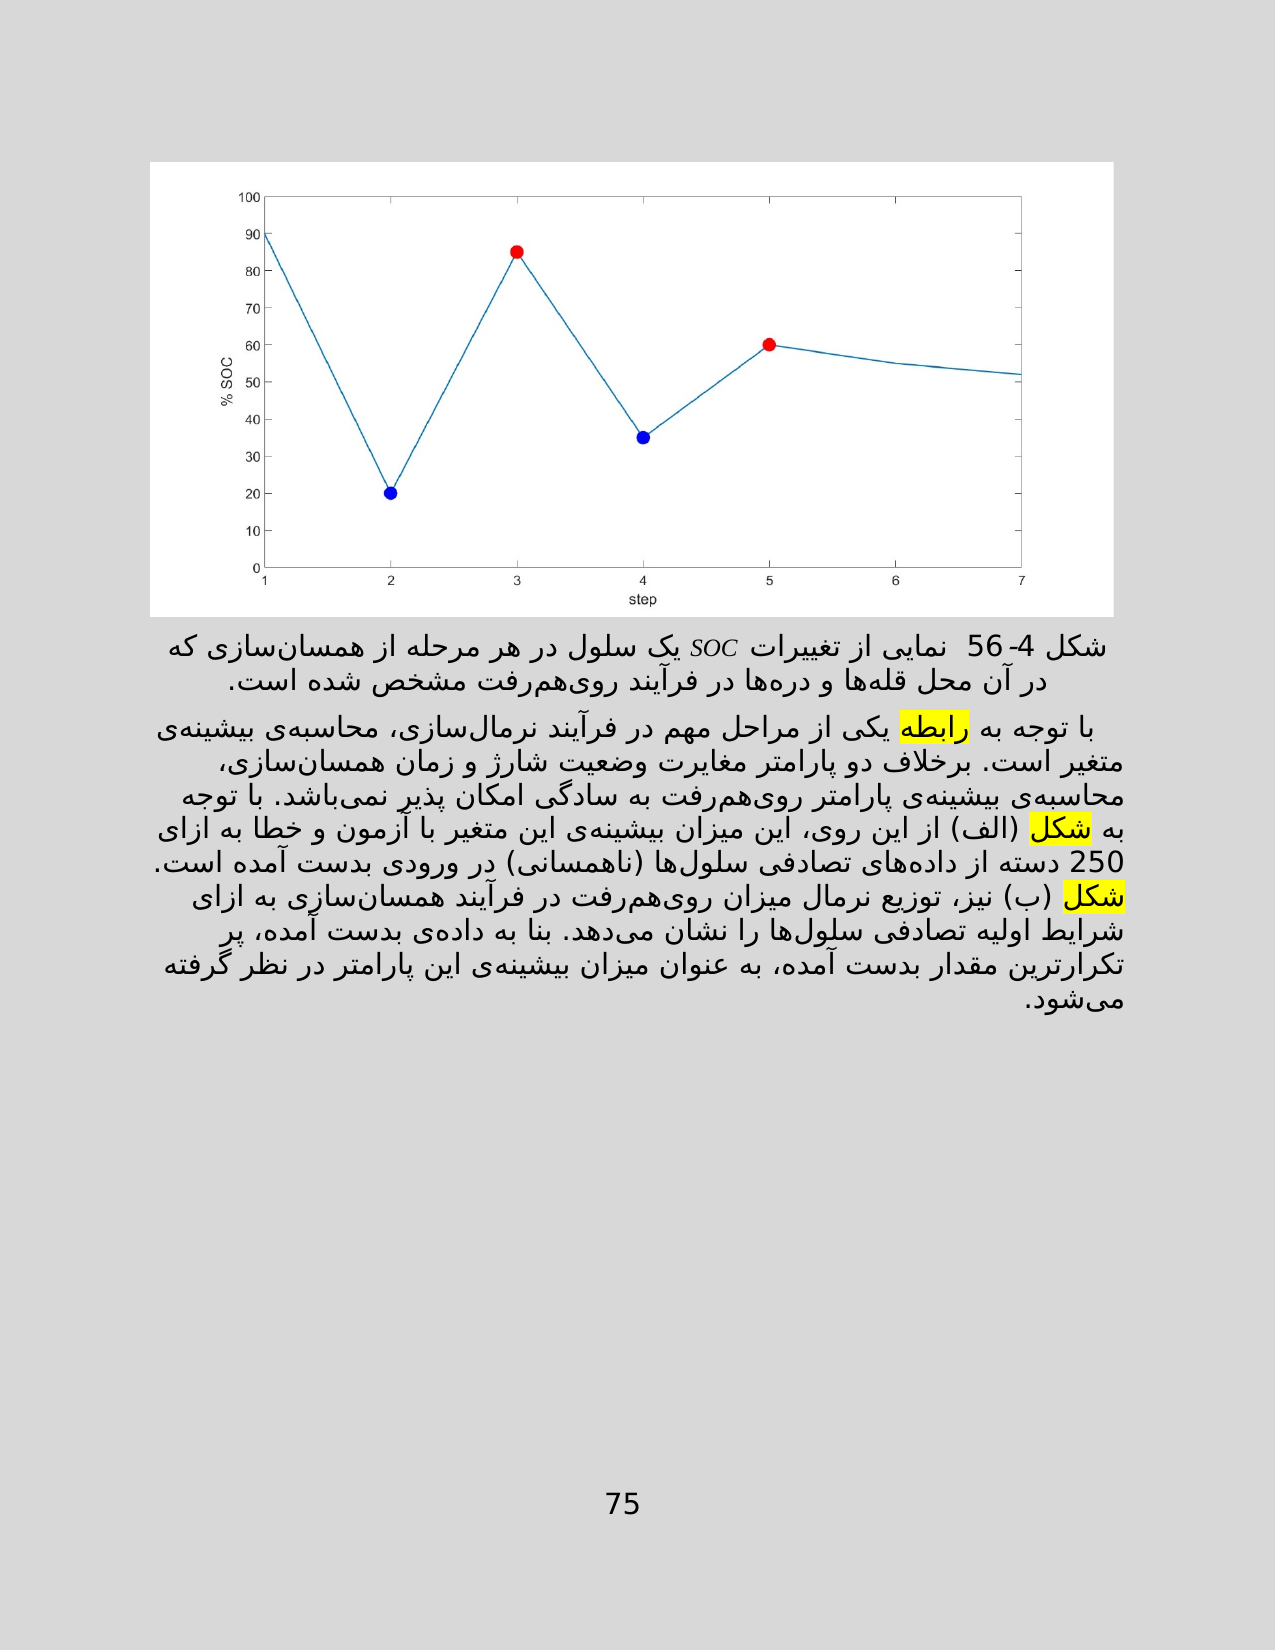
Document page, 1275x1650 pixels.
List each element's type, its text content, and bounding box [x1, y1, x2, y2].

table_header [150, 150, 1125, 629]
picture [150, 162, 1114, 617]
text با توجه به رابطه یکی از مراحل مهم در فرآیند نرمال‌سازی، محاسبه‌ی بیشینه‌ی متغیر است. برخلاف دو پارامتر مغایرت وضعیت شارژ و زمان همسان‌سازی، محاسبه‌ی بیشینه‌ی پارامتر روی‌هم‌رفت به سادگی امکان پذیر نمی‌باشد. با توجه به شکل (الف) از این روی، این میزان بیشینه‌ی این متغیر با آزمون و خطا به ازای 250 دسته از داده‌های تصادفی سلول‌ها (ناهمسانی) در ورودی بدست آمده است. شکل (ب) نیز، توزیع نرمال میزان روی‌هم‌رفت در فرآیند همسان‌سازی به ازای شرایط اولیه تصادفی سلول‌ها را نشان می‌دهد. بنا به داده‌ی بدست آمده، پر تکرارترین مقدار بدست آمده، به عنوان میزان بیشینه‌ی این پارامتر در نظر گرفته می‌شود. [150, 710, 1125, 1016]
